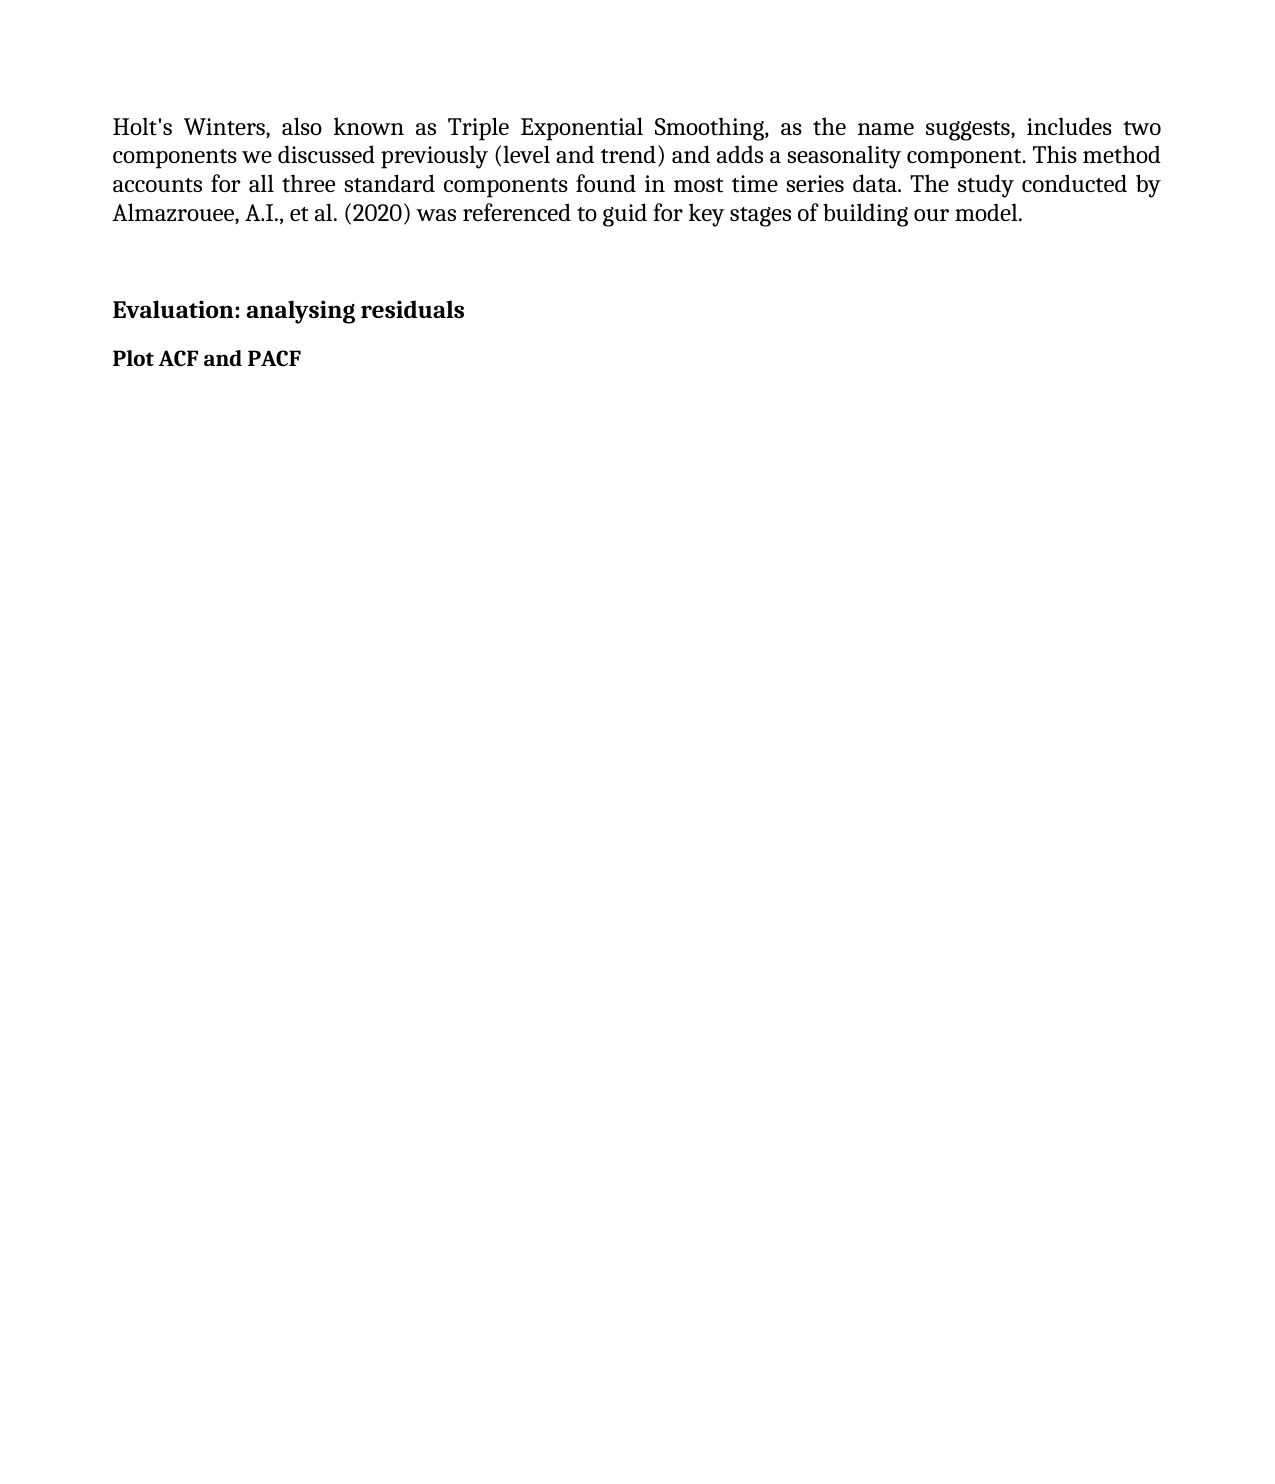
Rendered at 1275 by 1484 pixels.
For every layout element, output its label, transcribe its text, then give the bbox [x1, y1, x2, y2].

text Holt's Winters, also known as Triple Exponential Smoothing, as the name suggests, includes two components we discussed previously (level and trend) and adds a seasonality component. This method accounts for all three standard components found in most time series data. The study conducted by Almazrouee, A.I., et al. (2020) was referenced to guid for key stages of building our model. [112, 112, 1162, 227]
subtitle Plot ACF and PACF [112, 345, 1162, 372]
subtitle Evaluation: analysing residuals [112, 296, 1162, 324]
